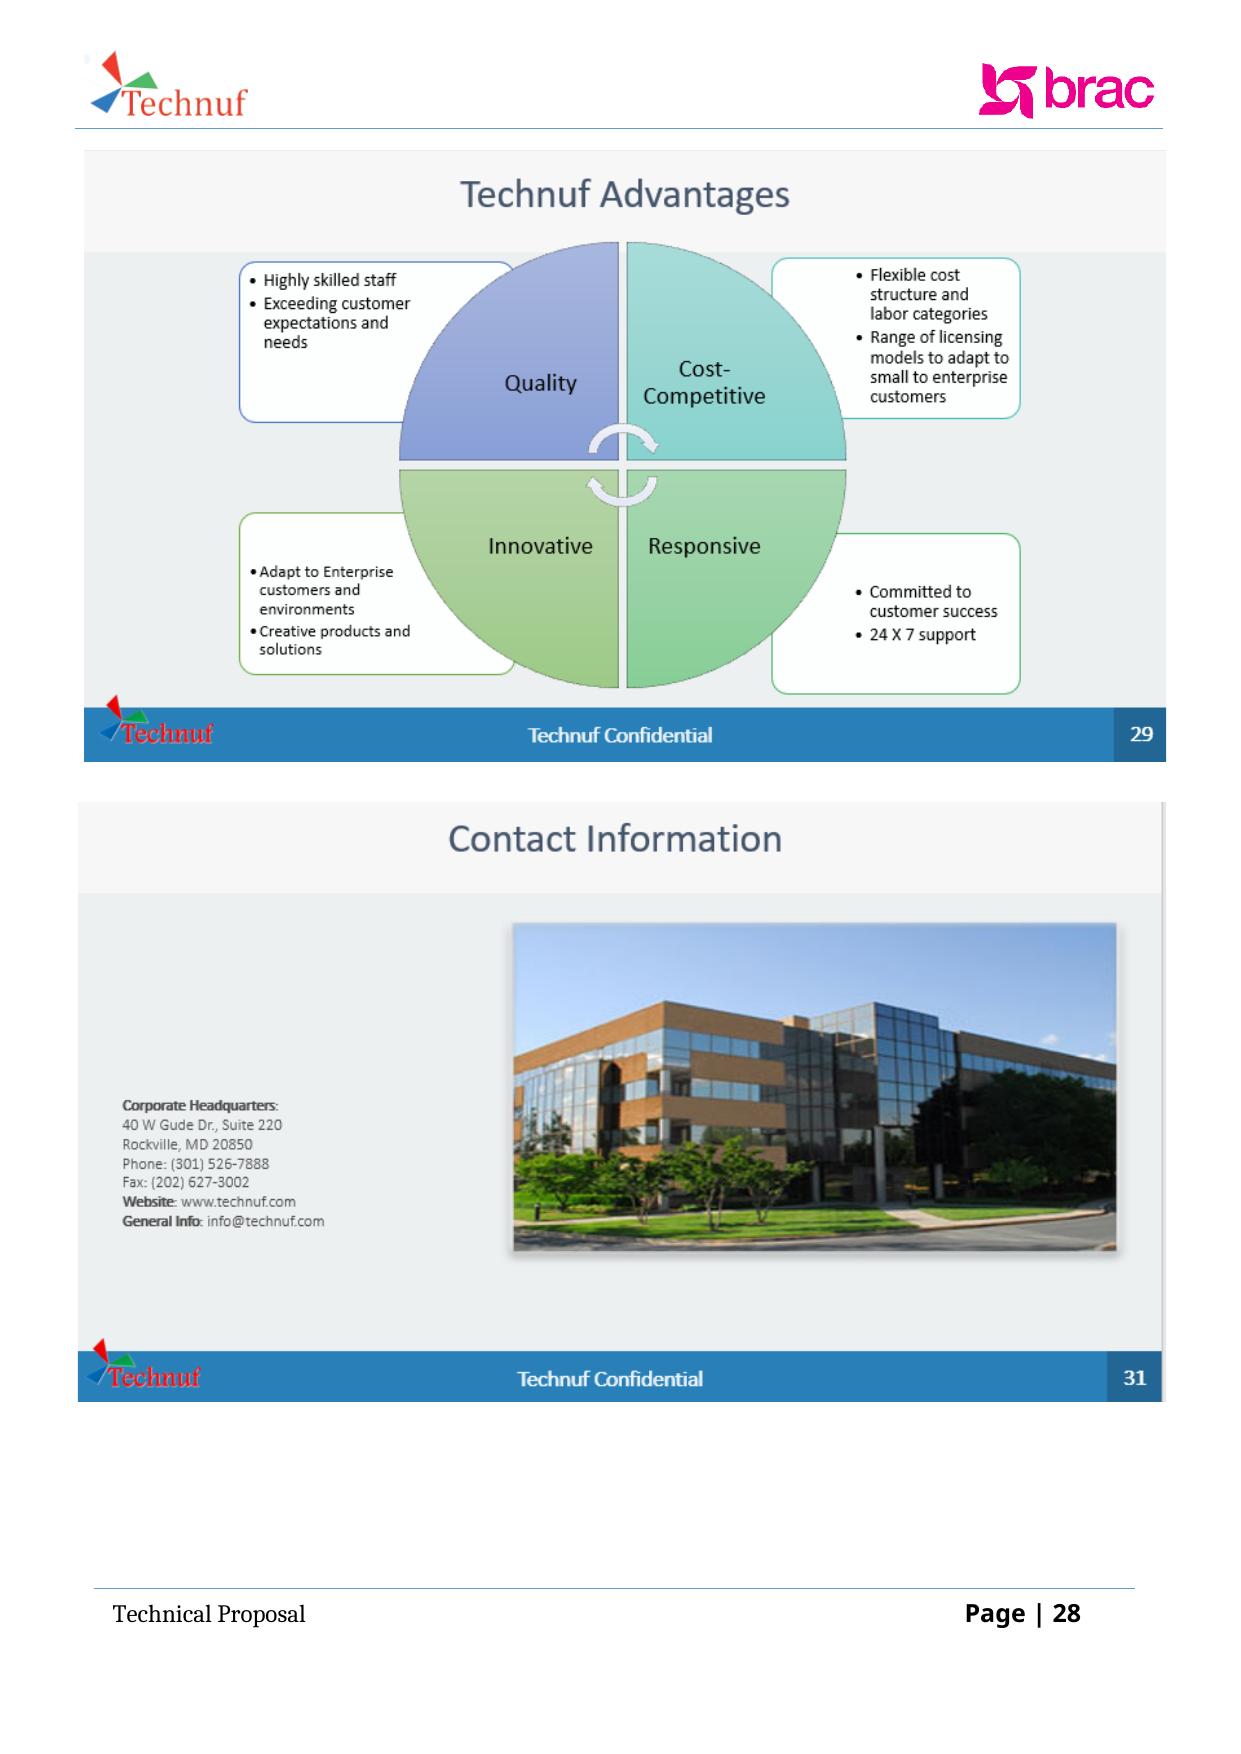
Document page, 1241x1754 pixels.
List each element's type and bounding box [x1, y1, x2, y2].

picture [977, 58, 1156, 121]
picture [77, 802, 1167, 1402]
picture [84, 49, 255, 120]
picture [84, 150, 1167, 762]
